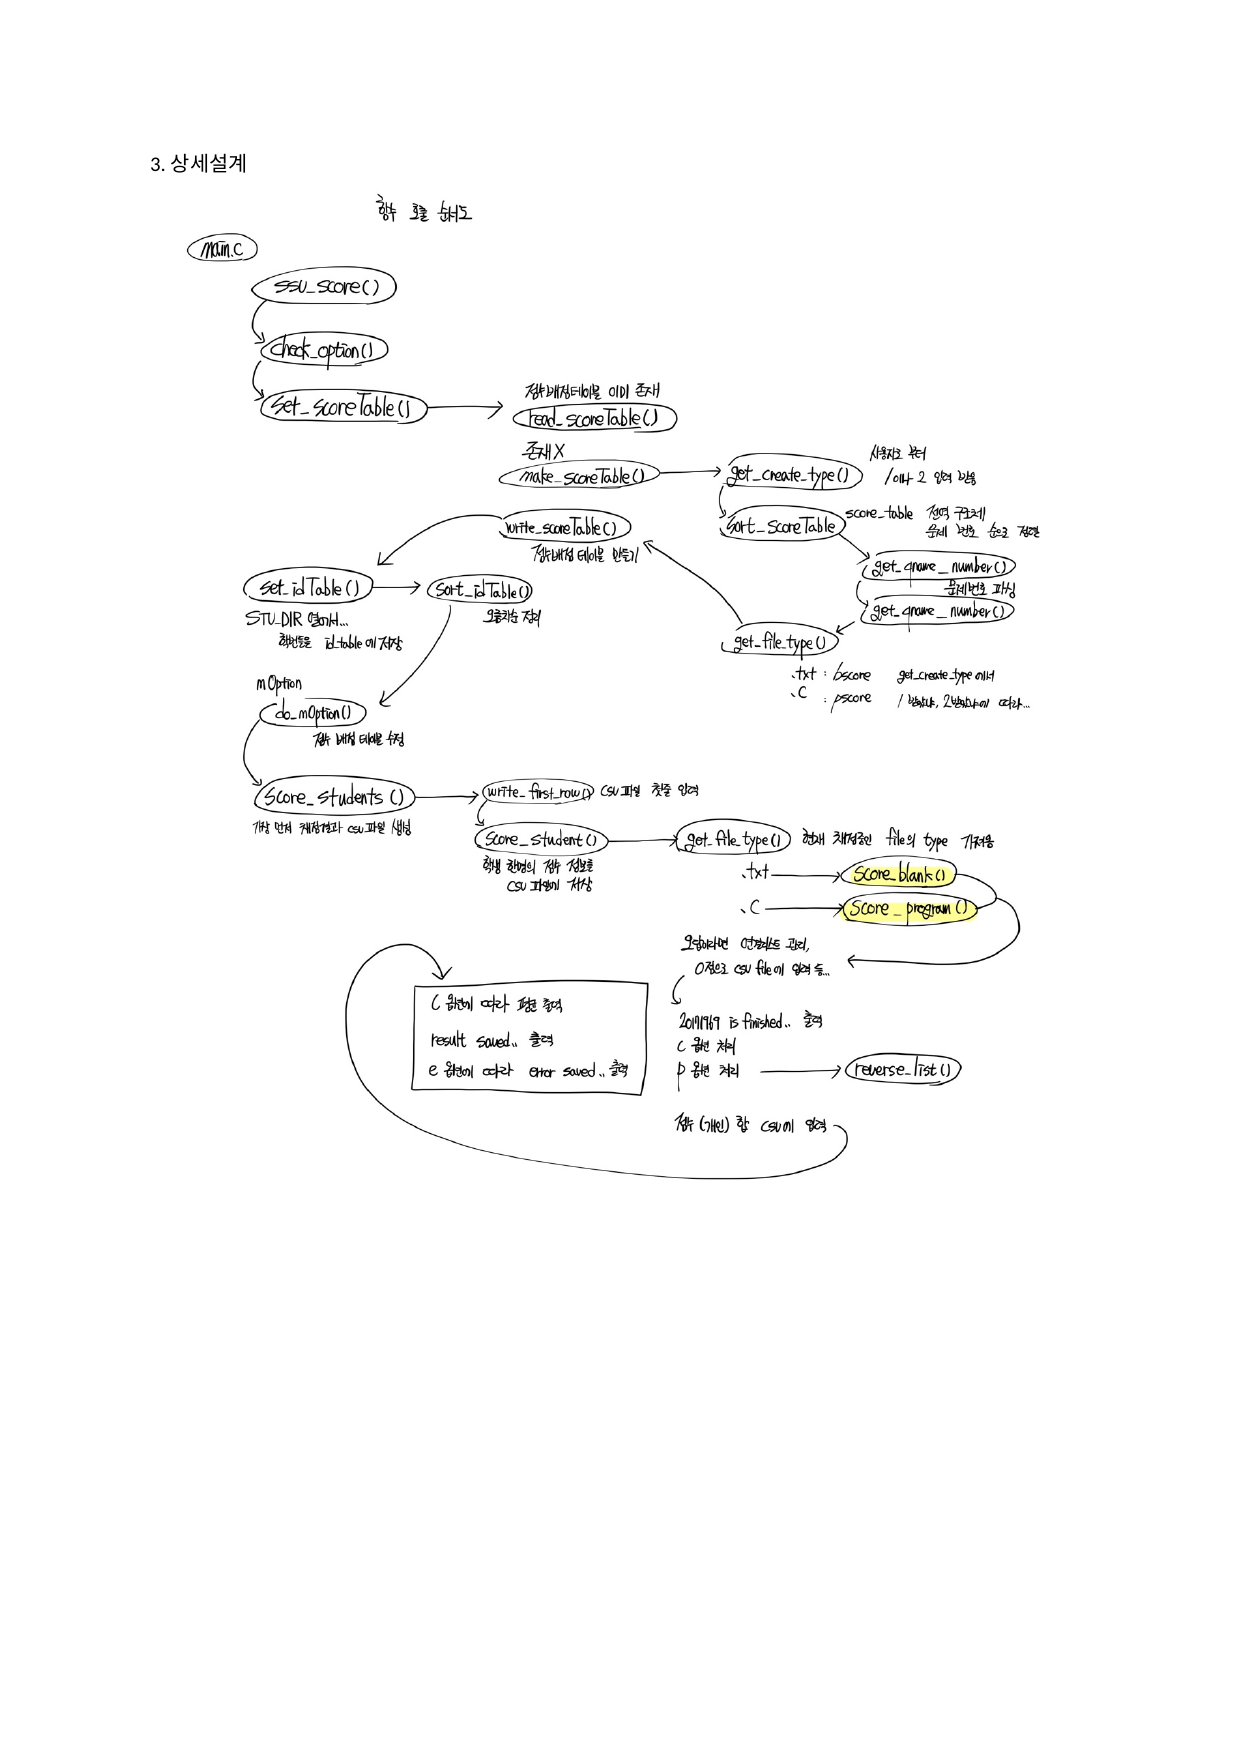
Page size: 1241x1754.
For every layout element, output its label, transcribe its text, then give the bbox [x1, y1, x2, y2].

text 3. 상세설계 [150, 148, 1090, 177]
picture [150, 177, 1091, 1199]
